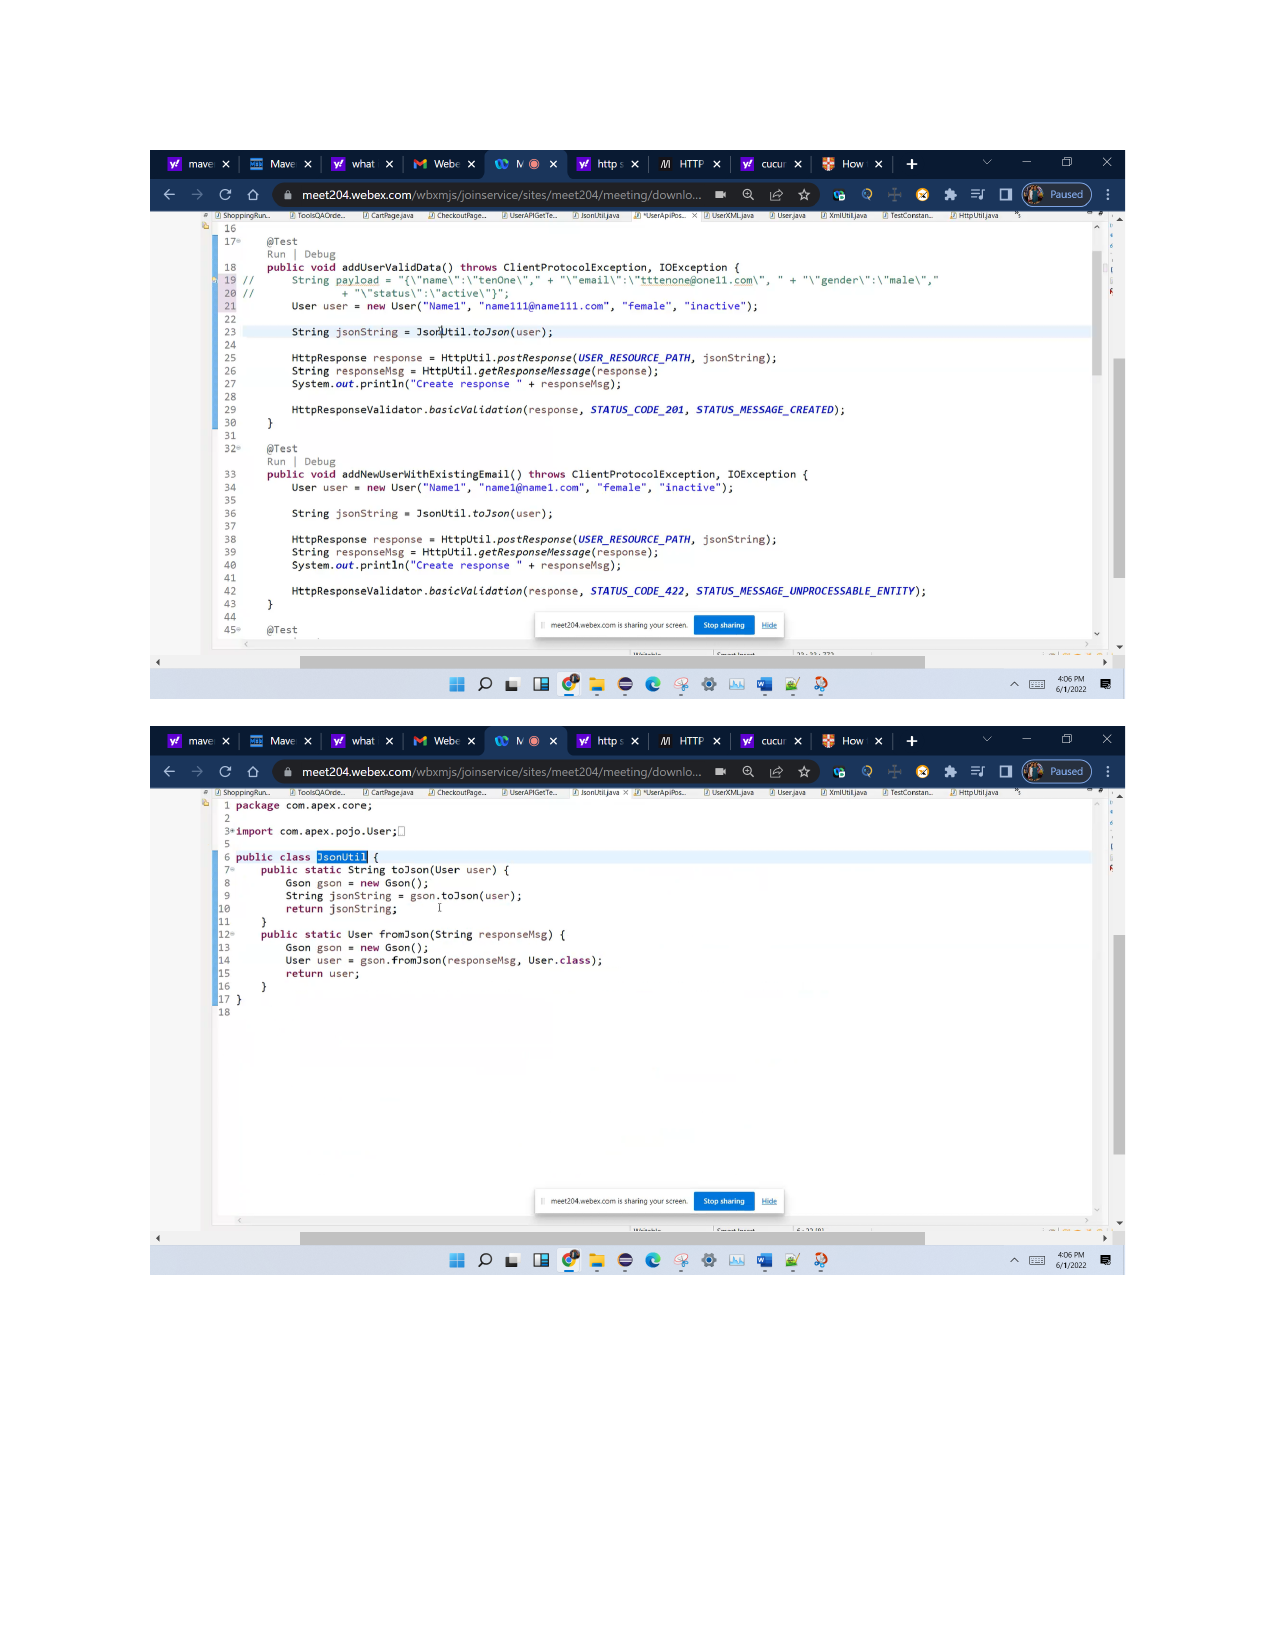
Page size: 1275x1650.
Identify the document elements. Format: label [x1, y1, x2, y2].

picture [150, 726, 1125, 1275]
picture [150, 150, 1125, 699]
